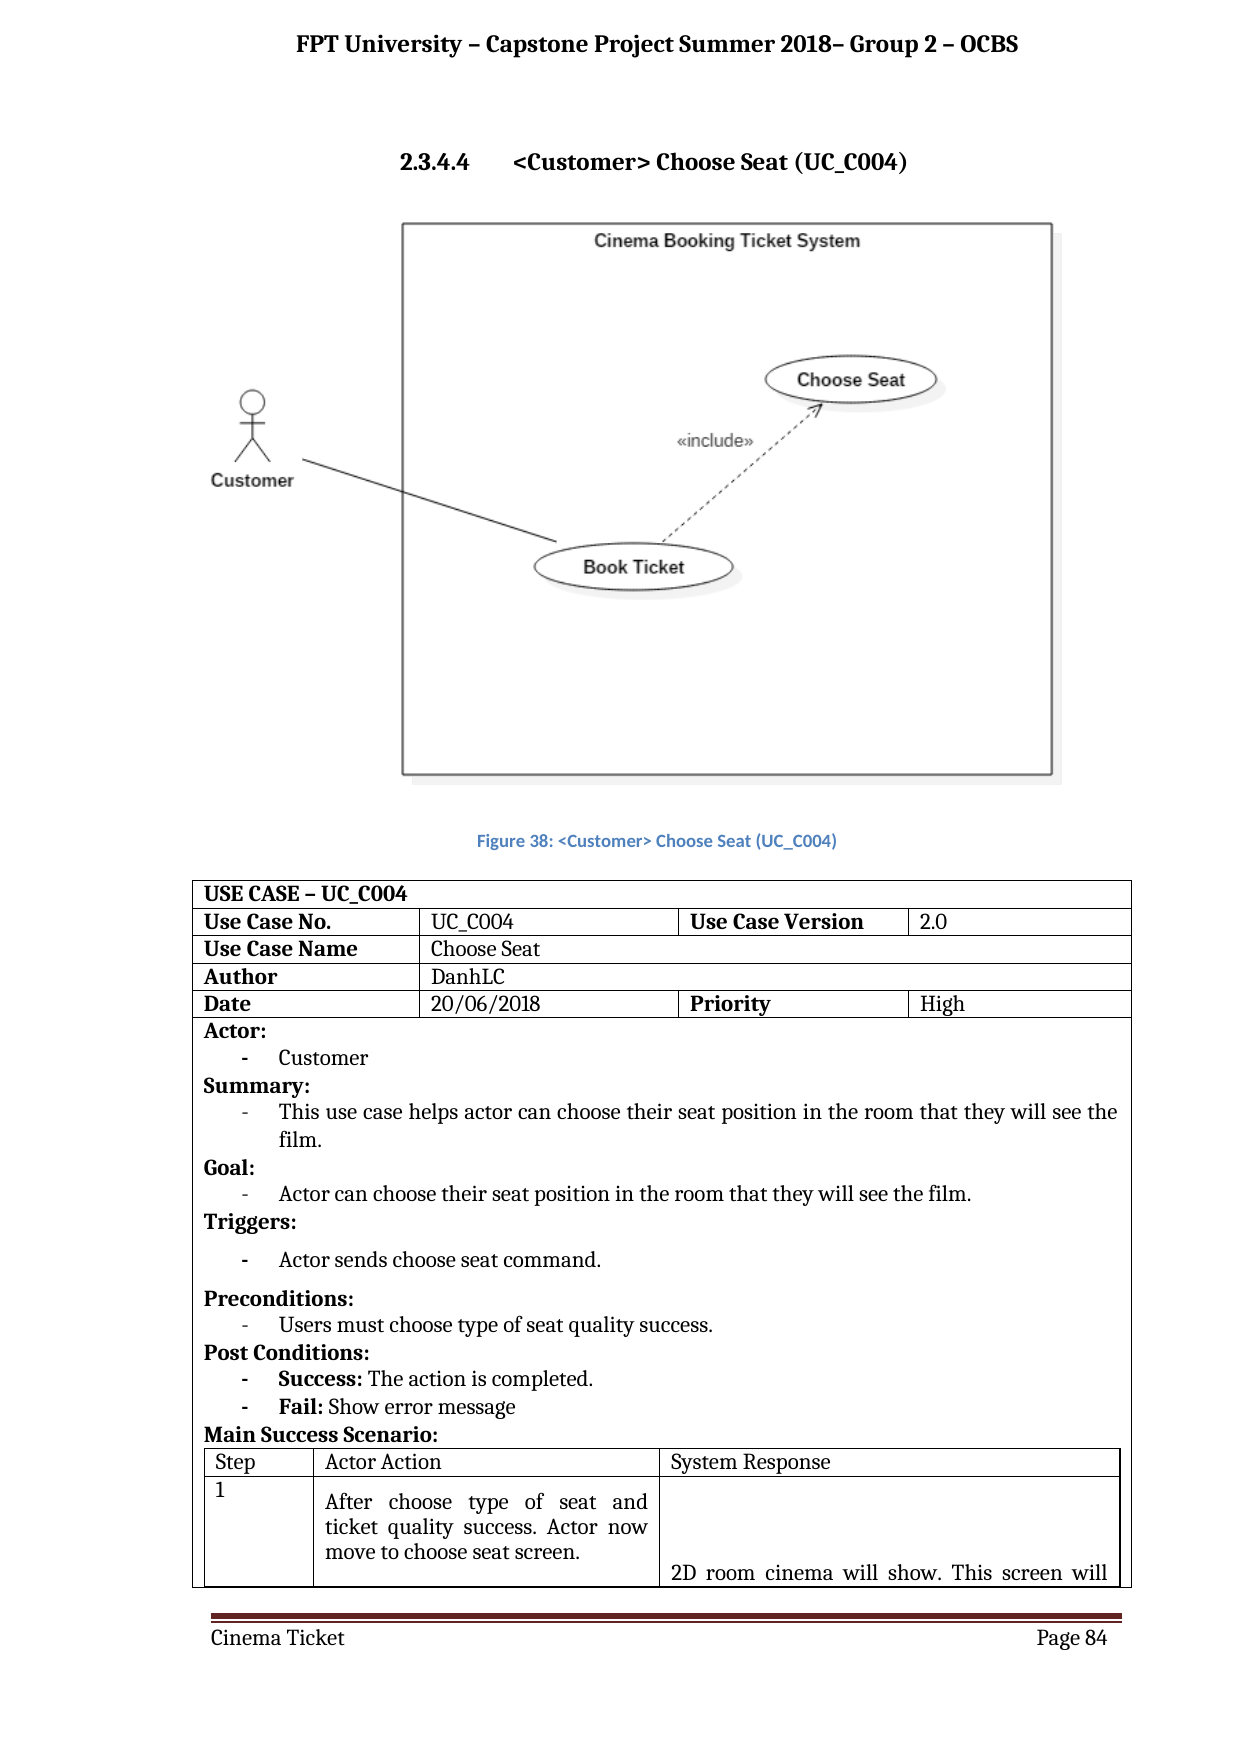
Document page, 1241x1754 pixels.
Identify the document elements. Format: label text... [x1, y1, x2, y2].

table_cell 20/06/2018 [420, 991, 678, 1017]
table_cell Use Case Version [679, 909, 908, 935]
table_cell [193, 1018, 1131, 1587]
table_header USE CASE – UC_C004 [193, 881, 1131, 908]
text Figure 38: <Customer> Choose Seat (UC_C004) [192, 829, 1122, 852]
table_cell DanhLC [420, 964, 1131, 990]
table_cell UC_C004 [420, 909, 678, 935]
table_cell High [909, 991, 1131, 1017]
table_cell Use Case No. [193, 909, 419, 935]
table_cell 2.0 [909, 909, 1131, 935]
table_cell Date [193, 991, 419, 1017]
table_cell Author [193, 964, 419, 990]
table_cell Use Case Name [193, 936, 419, 962]
table_cell Priority [679, 991, 908, 1017]
table_cell Choose Seat [420, 936, 1131, 962]
subtitle <Customer> Choose Seat (UC_C004) [400, 148, 1122, 176]
picture [192, 210, 1107, 830]
